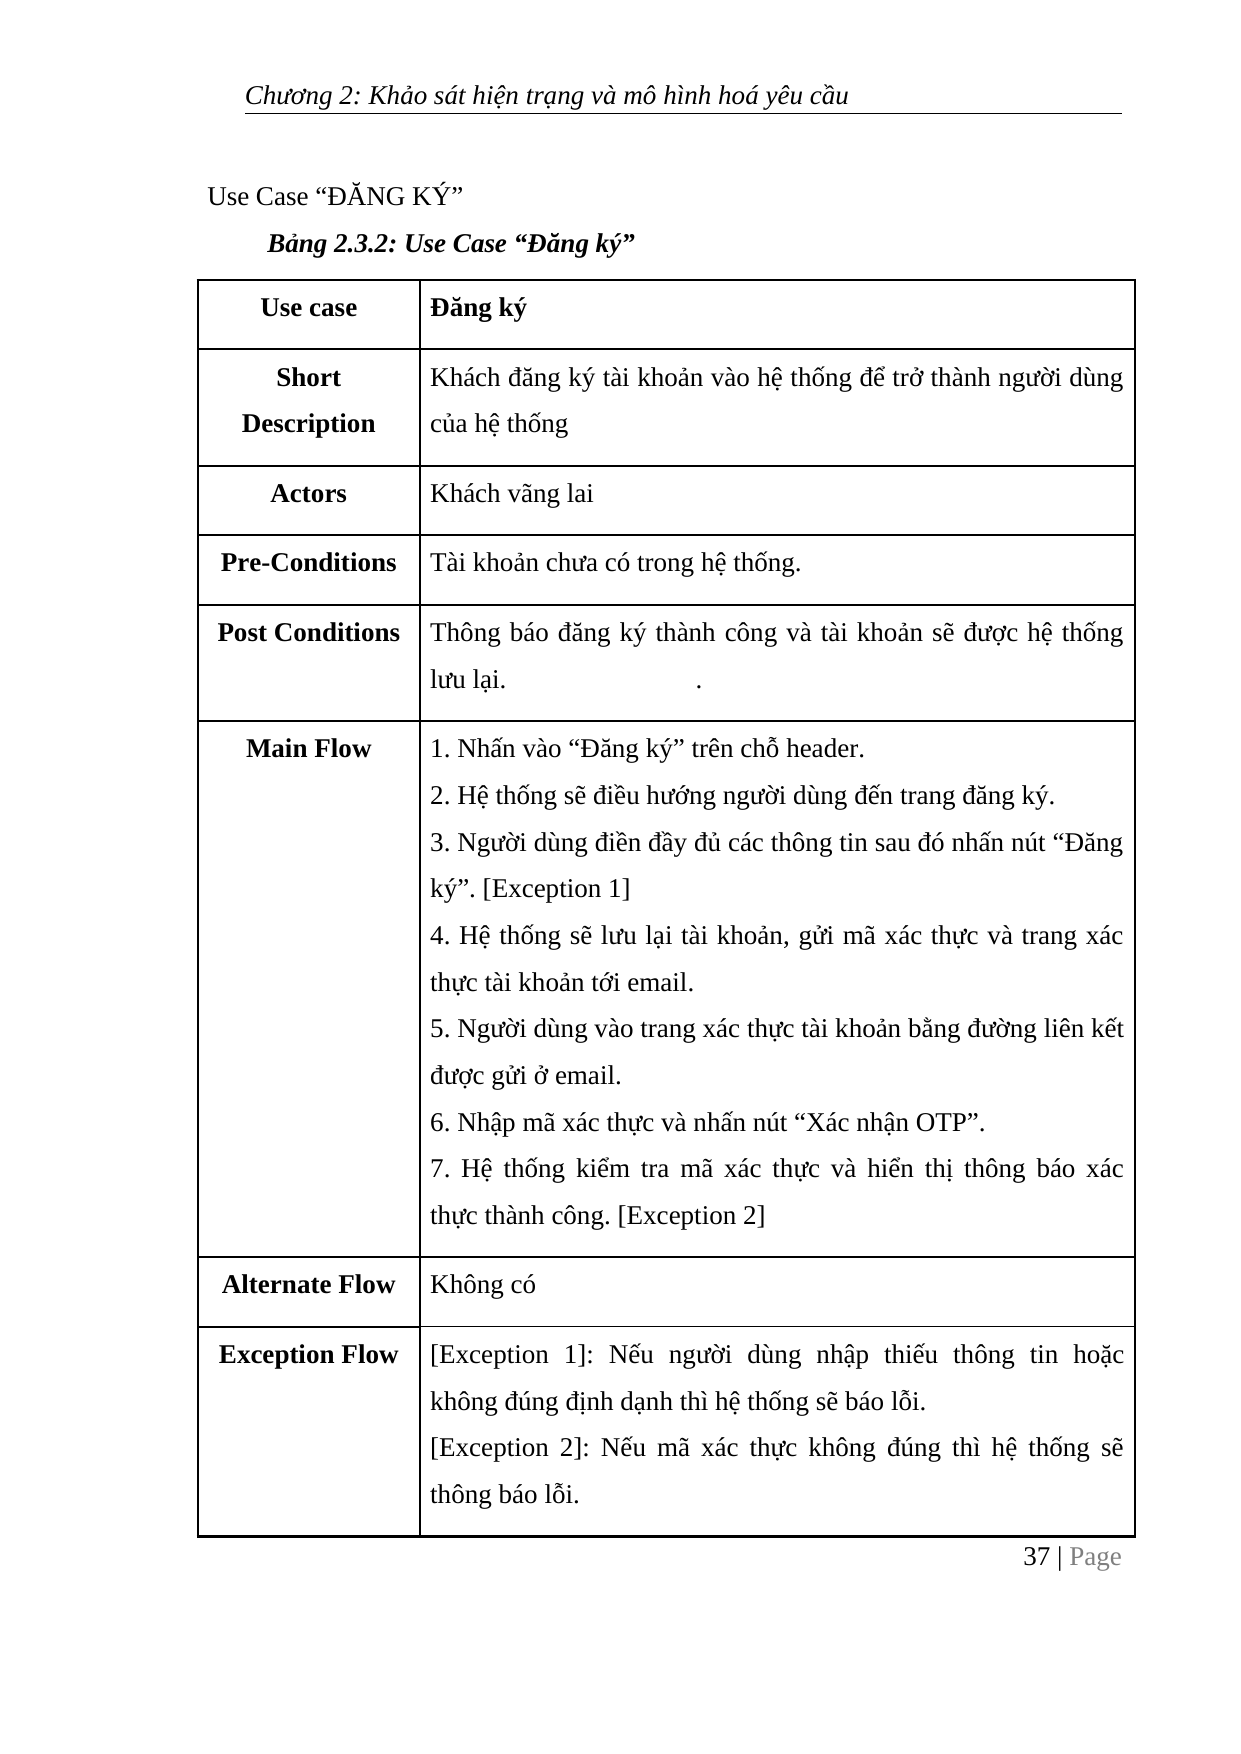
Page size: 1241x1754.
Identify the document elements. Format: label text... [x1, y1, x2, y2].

table_cell 1. Nhấn vào “Đăng ký” trên chỗ header. 2. Hệ thống sẽ điều hướng người dùng đến trang đăng ký. 3. Người dùng điền đầy đủ các thông tin sau đó nhấn nút “Đăng ký”. [Exception 1] 4. Hệ thống sẽ lưu lại tài khoản, gửi mã xác thực và trang xác thực tài khoản tới email. 5. Người dùng vào trang xác thực tài khoản bằng đường liên kết được gửi ở email. 6. Nhập mã xác thực và nhấn nút “Xác nhận OTP”. 7. Hệ thống kiểm tra mã xác thực và hiển thị thông báo xác thực thành công. [Exception 2] [421, 722, 1134, 1256]
table_cell Thông báo đăng ký thành công và tài khoản sẽ được hệ thống lưu lại. . [421, 606, 1134, 720]
table_cell Khách đăng ký tài khoản vào hệ thống để trở thành người dùng của hệ thống [421, 350, 1134, 464]
table_header Use case [199, 281, 419, 348]
table_cell Khách vãng lai [421, 467, 1134, 534]
table_cell Alternate Flow [199, 1258, 419, 1326]
table_cell Post Conditions [199, 606, 419, 720]
table_cell Short Description [199, 350, 419, 464]
table_cell Main Flow [199, 722, 419, 1256]
table_header Đăng ký [421, 281, 1134, 348]
table_cell Exception Flow [199, 1328, 419, 1535]
table_cell Actors [199, 467, 419, 534]
table_cell Tài khoản chưa có trong hệ thống. [421, 536, 1134, 604]
text Bảng 2.3.2: Use Case “Đăng ký” [267, 227, 1122, 258]
table_cell Không có [421, 1258, 1134, 1326]
table_cell Pre-Conditions [199, 536, 419, 604]
text Use Case “ĐĂNG KÝ” [207, 180, 1122, 211]
table_cell [Exception 1]: Nếu người dùng nhập thiếu thông tin hoặc không đúng định dạnh thì hệ thống sẽ báo lỗi. [Exception 2]: Nếu mã xác thực không đúng thì hệ thống sẽ thông báo lỗi. [421, 1327, 1134, 1535]
